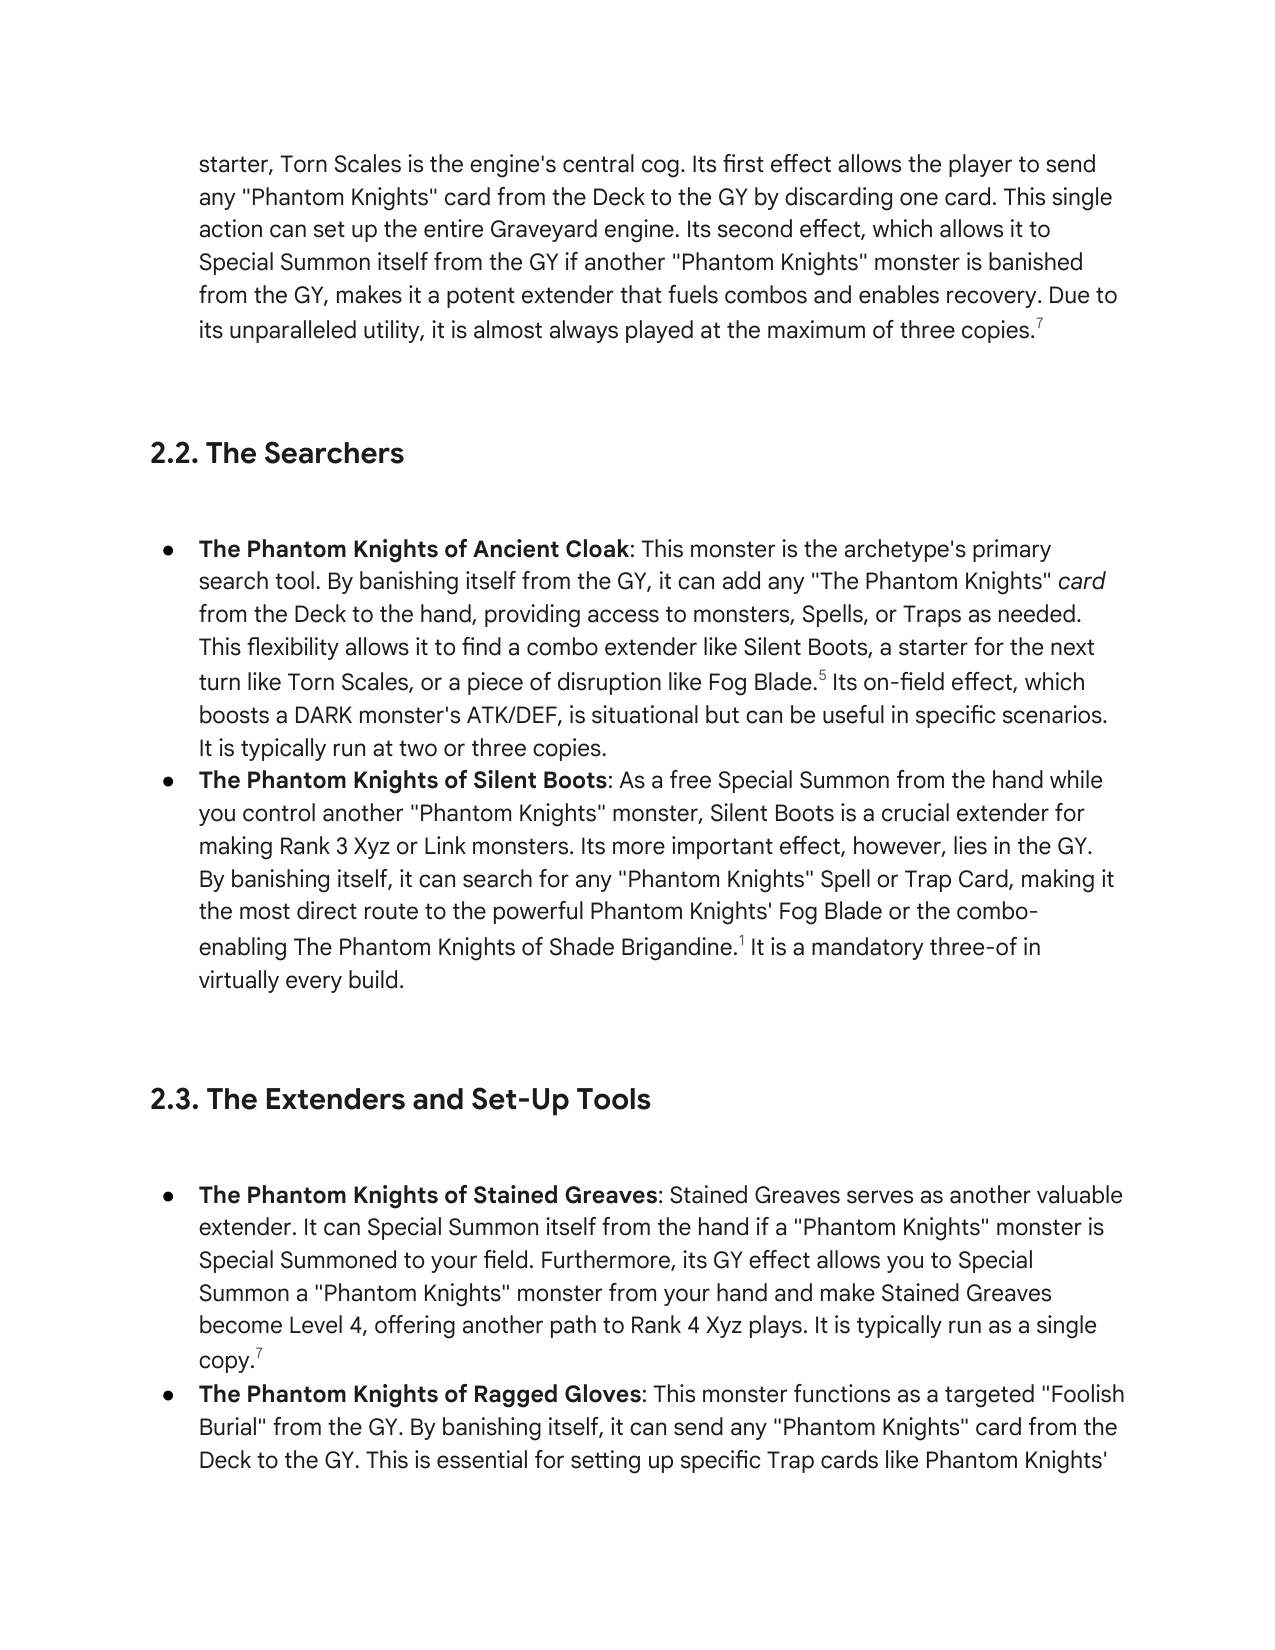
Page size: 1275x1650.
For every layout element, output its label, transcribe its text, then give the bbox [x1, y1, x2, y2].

list The Phantom Knights of Ancient Cloak: This monster is the archetype's primary search tool. By banishing itself from the GY, it can add any "The Phantom Knights" card from the Deck to the hand, providing access to monsters, Spells, or Traps as needed. This flexibility allows it to find a combo extender like Silent Boots, a starter for the next turn like Torn Scales, or a piece of disruption like Fog Blade.5 Its on-field effect, which boosts a DARK monster's ATK/DEF, is situational but can be useful in specific scenarios. It is typically run at two or three copies. [161, 535, 1125, 763]
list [161, 1381, 1125, 1475]
list The Phantom Knights of Stained Greaves: Stained Greaves serves as another valuable extender. It can Special Summon itself from the hand if a "Phantom Knights" monster is Special Summoned to your field. Furthermore, its GY effect allows you to Special Summon a "Phantom Knights" monster from your hand and make Stained Greaves become Level 4, offering another path to Rank 4 Xyz plays. It is typically run as a single copy.7 [161, 1181, 1125, 1376]
list The Phantom Knights of Silent Boots: As a free Special Summon from the hand while you control another "Phantom Knights" monster, Silent Boots is a crucial extender for making Rank 3 Xyz or Link monsters. Its more important effect, however, lies in the GY. By banishing itself, it can search for any "Phantom Knights" Spell or Trap Card, making it the most direct route to the powerful Phantom Knights' Fog Blade or the combo-enabling The Phantom Knights of Shade Brigandine.1 It is a mandatory three-of in virtually every build. [161, 767, 1125, 995]
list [161, 150, 1125, 345]
subtitle 2.2. The Searchers [150, 435, 1125, 472]
subtitle 2.3. The Extenders and Set-Up Tools [150, 1081, 1125, 1118]
